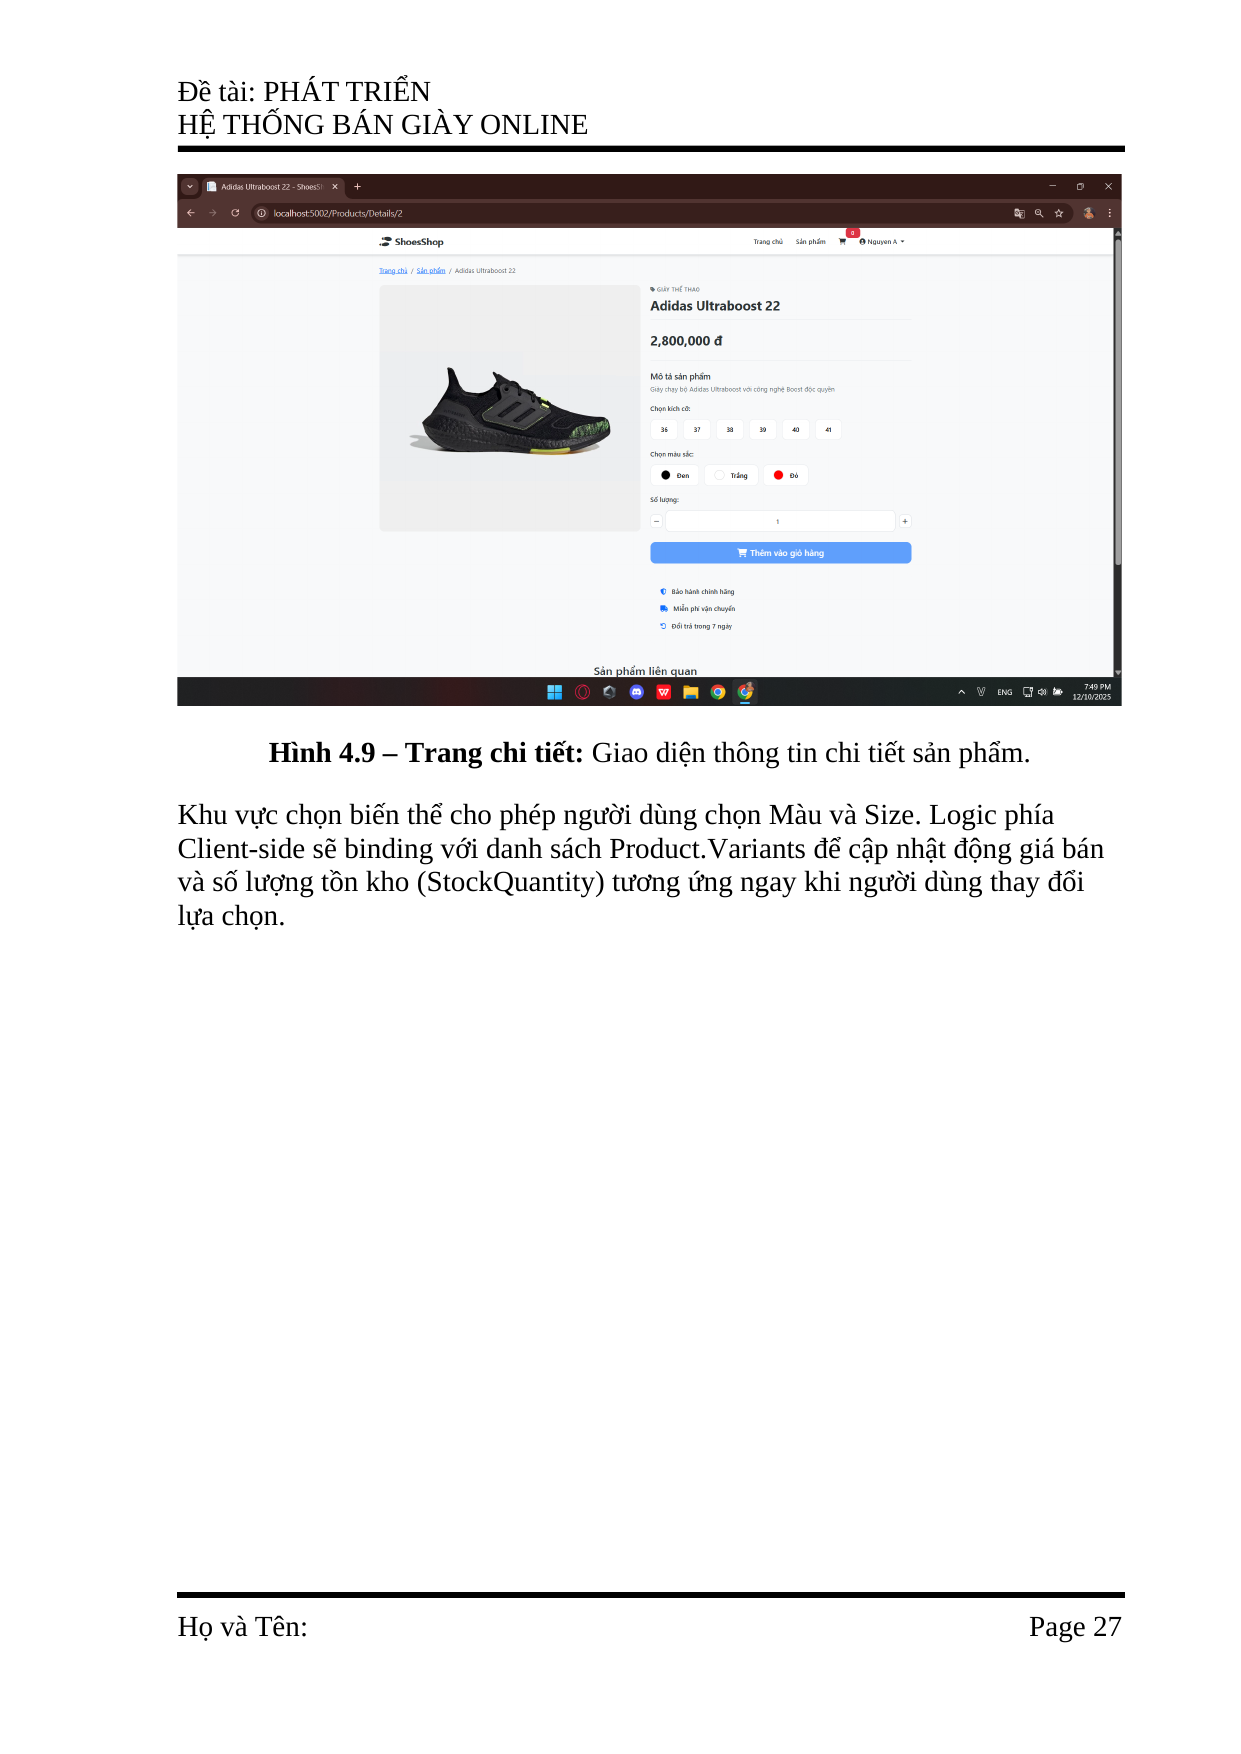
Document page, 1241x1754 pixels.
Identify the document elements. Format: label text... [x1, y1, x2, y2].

text Khu vực chọn biến thể cho phép người dùng chọn Màu và Size. Logic phía Client-side sẽ binding với danh sách Product.Variants để cập nhật động giá bán và số lượng tồn kho (StockQuantity) tương ứng ngay khi người dùng thay đổi lựa chọn. [177, 797, 1122, 932]
text Hình 4.9 – Trang chi tiết: Giao diện thông tin chi tiết sản phẩm. [177, 735, 1122, 768]
picture [177, 174, 1122, 706]
